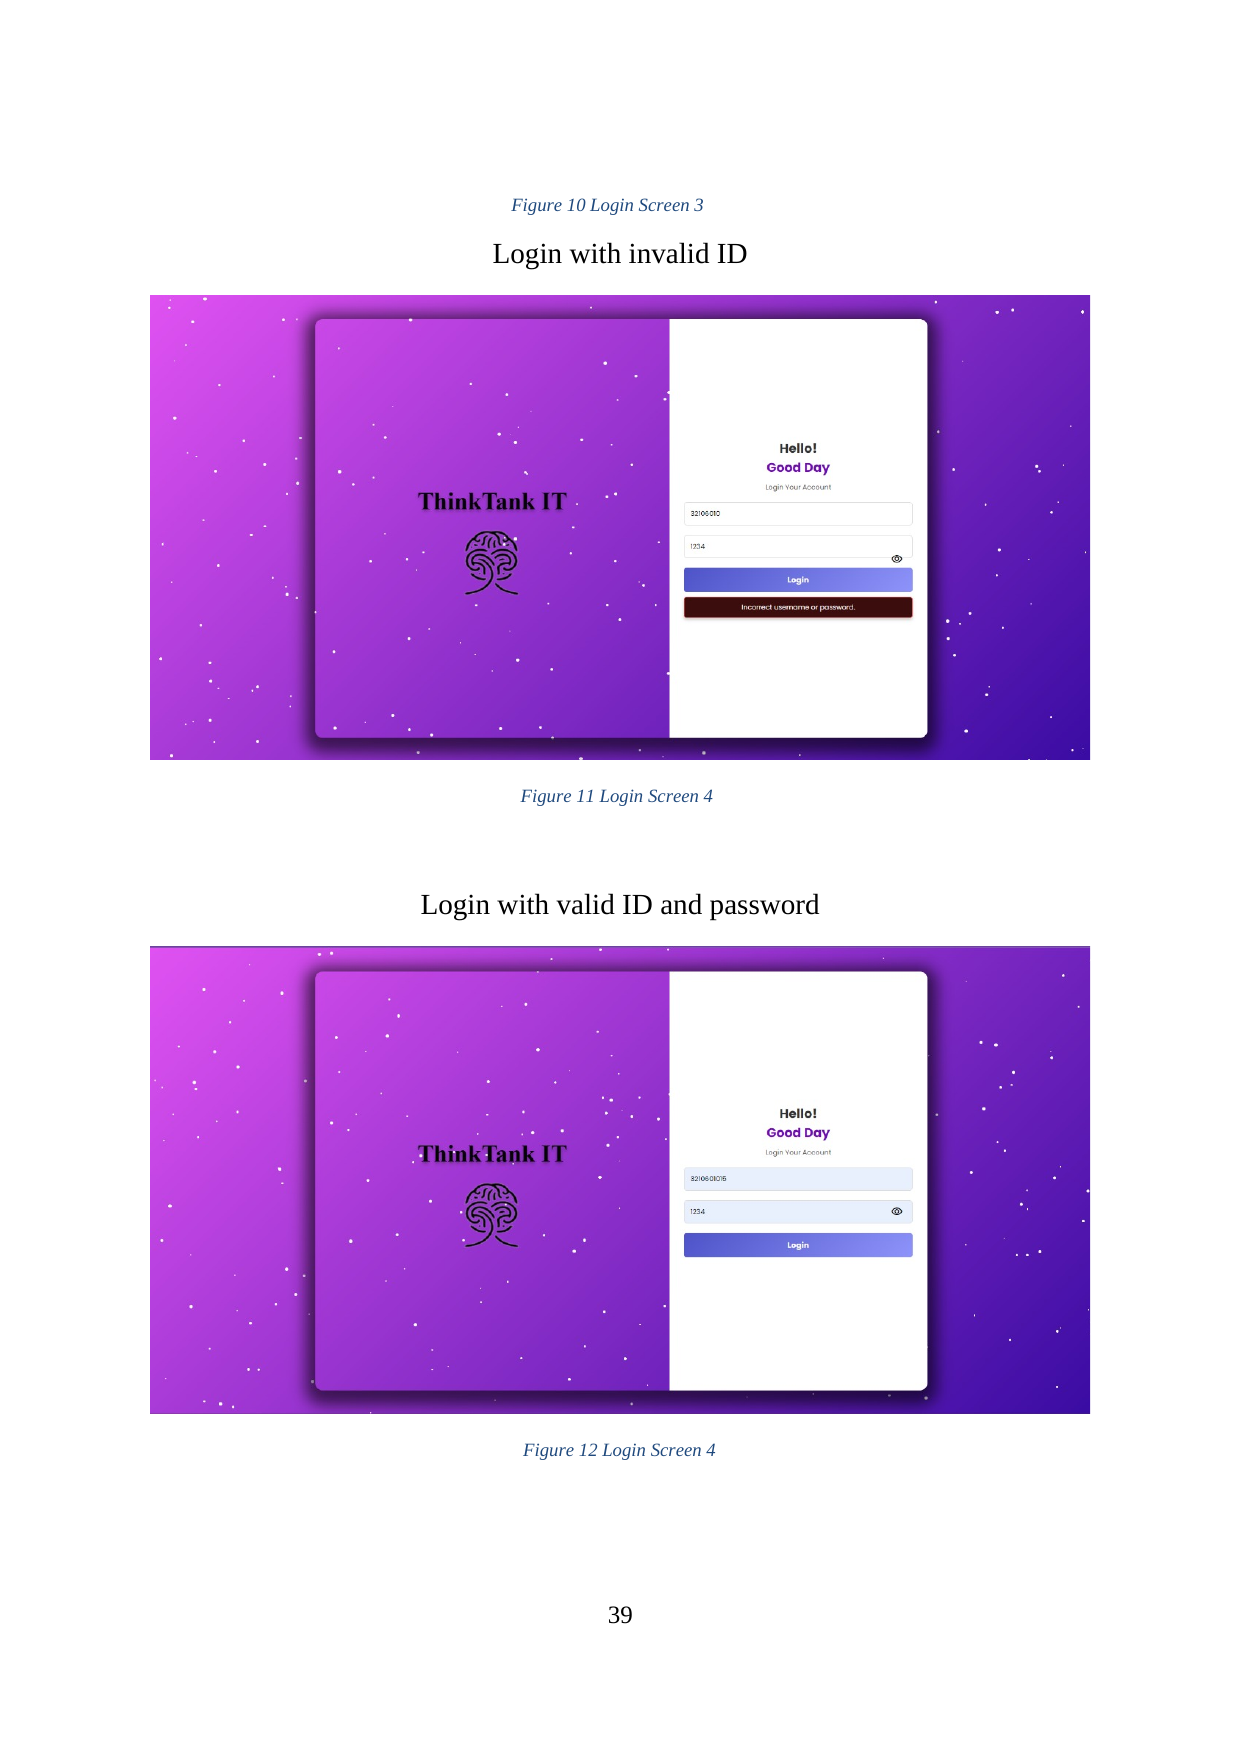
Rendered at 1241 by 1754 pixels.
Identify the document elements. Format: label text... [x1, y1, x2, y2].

text Login with valid ID and password [150, 887, 1090, 920]
picture [150, 946, 1091, 1414]
picture [150, 295, 1091, 760]
text Login with invalid ID [150, 236, 1090, 270]
